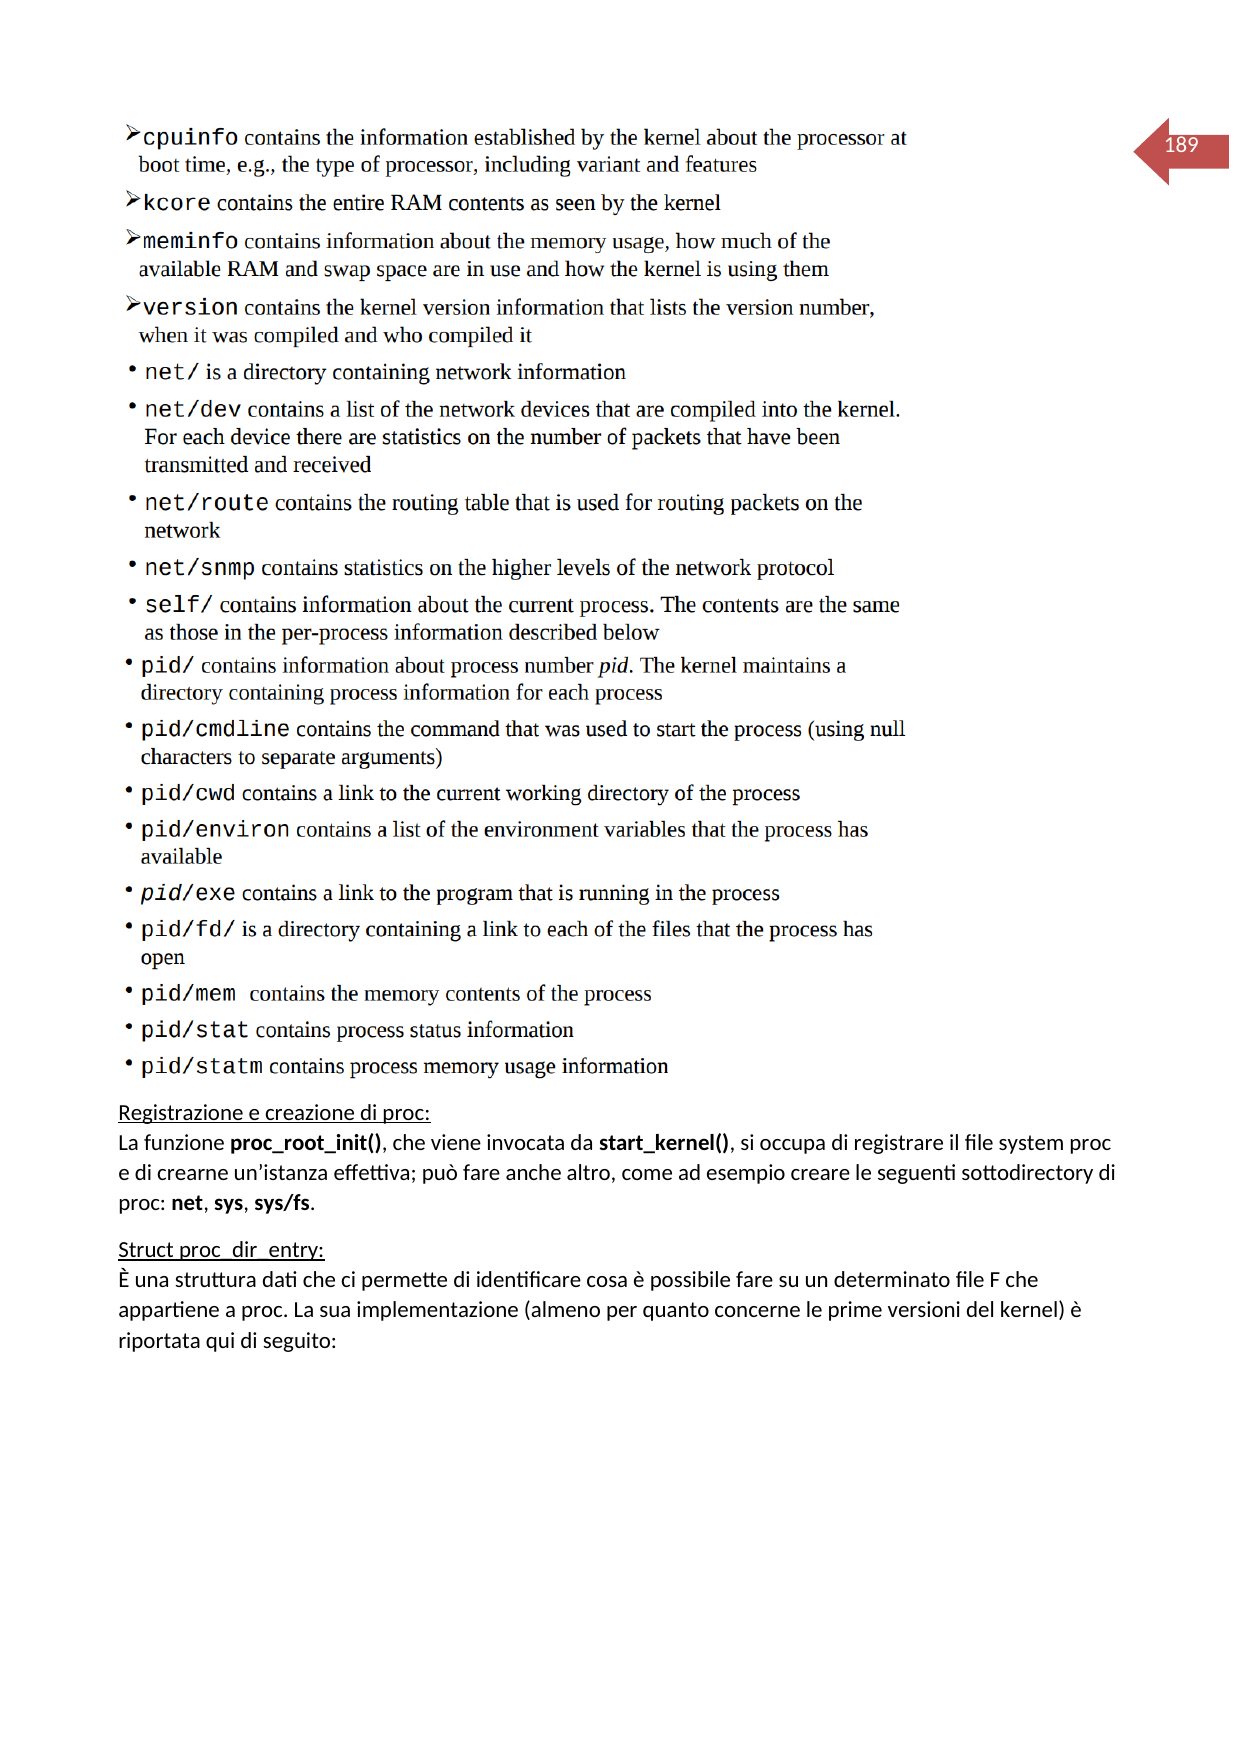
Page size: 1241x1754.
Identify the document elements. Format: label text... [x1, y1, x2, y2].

picture [118, 652, 909, 1079]
text Registrazione e creazione di proc: La funzione proc_root_init(), che viene invocata da start_kernel(), si occupa di registrare il file system proc e di crearne un’istanza effettiva; può fare anche altro, come ad esempio creare le seguenti sottodirectory di proc: net, sys, sys/fs. [118, 1098, 1122, 1216]
picture [118, 118, 910, 355]
text Struct proc_dir_entry: È una struttura dati che ci permette di identificare cosa è possibile fare su un determinato file F che appartiene a proc. La sua implementazione (almeno per quanto concerne le prime versioni del kernel) è riportata qui di seguito: [118, 1235, 1122, 1354]
picture [118, 356, 917, 651]
